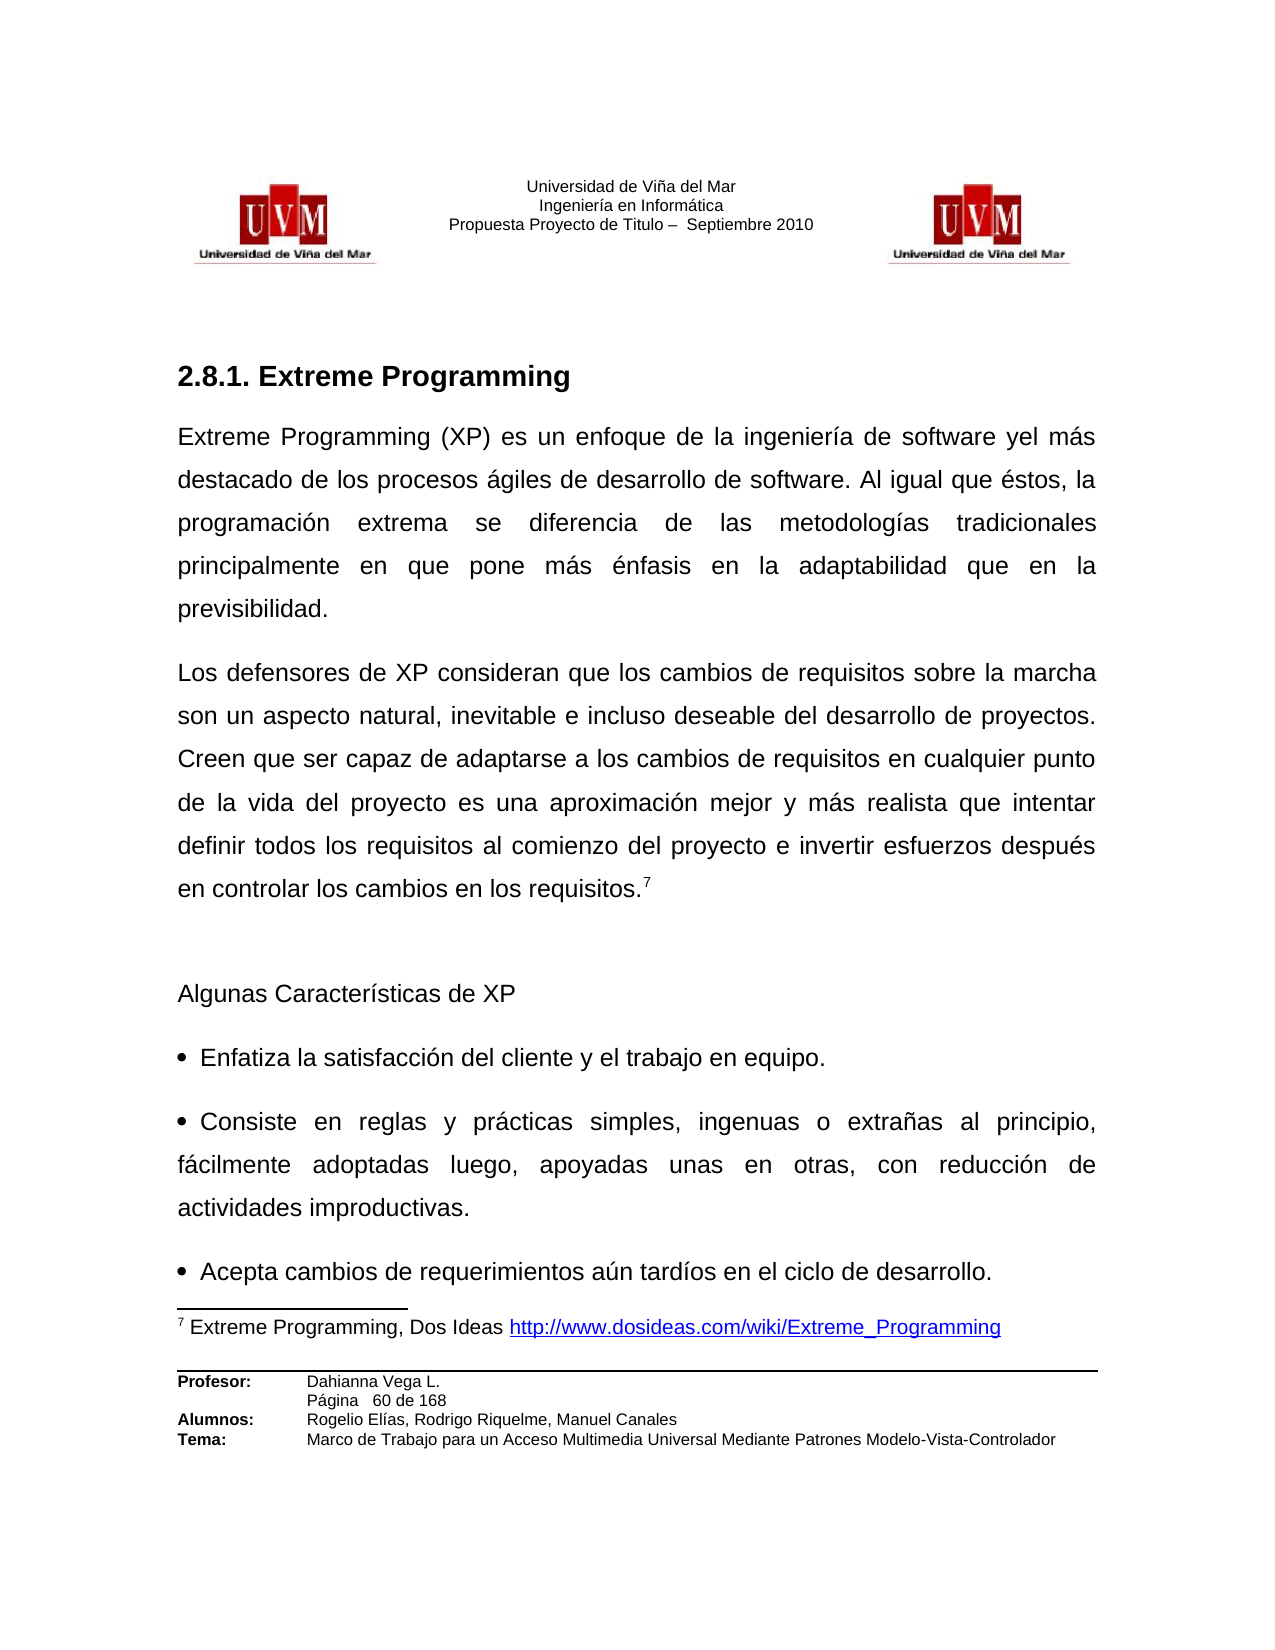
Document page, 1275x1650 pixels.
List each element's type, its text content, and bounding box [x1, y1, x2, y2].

picture [177, 176, 390, 267]
text Enfatiza la satisfacción del cliente y el trabajo en equipo. [177, 1043, 1098, 1072]
picture [871, 176, 1084, 267]
subtitle 2.8.1. Extreme Programming [177, 359, 1098, 392]
text Los defensores de XP consideran que los cambios de requisitos sobre la marcha son un aspecto natural, inevitable e incluso deseable del desarrollo de proyectos. Creen que ser capaz de adaptarse a los cambios de requisitos en cualquier punto de la vida del proyecto es una aproximación mejor y más realista que intentar definir todos los requisitos al comienzo del proyecto e invertir esfuerzos después en controlar los cambios en los requisitos. [177, 658, 1098, 902]
text Acepta cambios de requerimientos aún tardíos en el ciclo de desarrollo. [177, 1257, 1098, 1286]
text Consiste en reglas y prácticas simples, ingenuas o extrañas al principio, fácilmente adoptadas luego, apoyadas unas en otras, con reducción de actividades improductivas. [177, 1107, 1098, 1222]
text Algunas Características de XP [177, 979, 1098, 1008]
text Extreme Programming (XP) es un enfoque de la ingeniería de software yel más destacado de los procesos ágiles de desarrollo de software. Al igual que éstos, la programación extrema se diferencia de las metodologías tradicionales principalmente en que pone más énfasis en la adaptabilidad que en la previsibilidad. [177, 422, 1098, 623]
